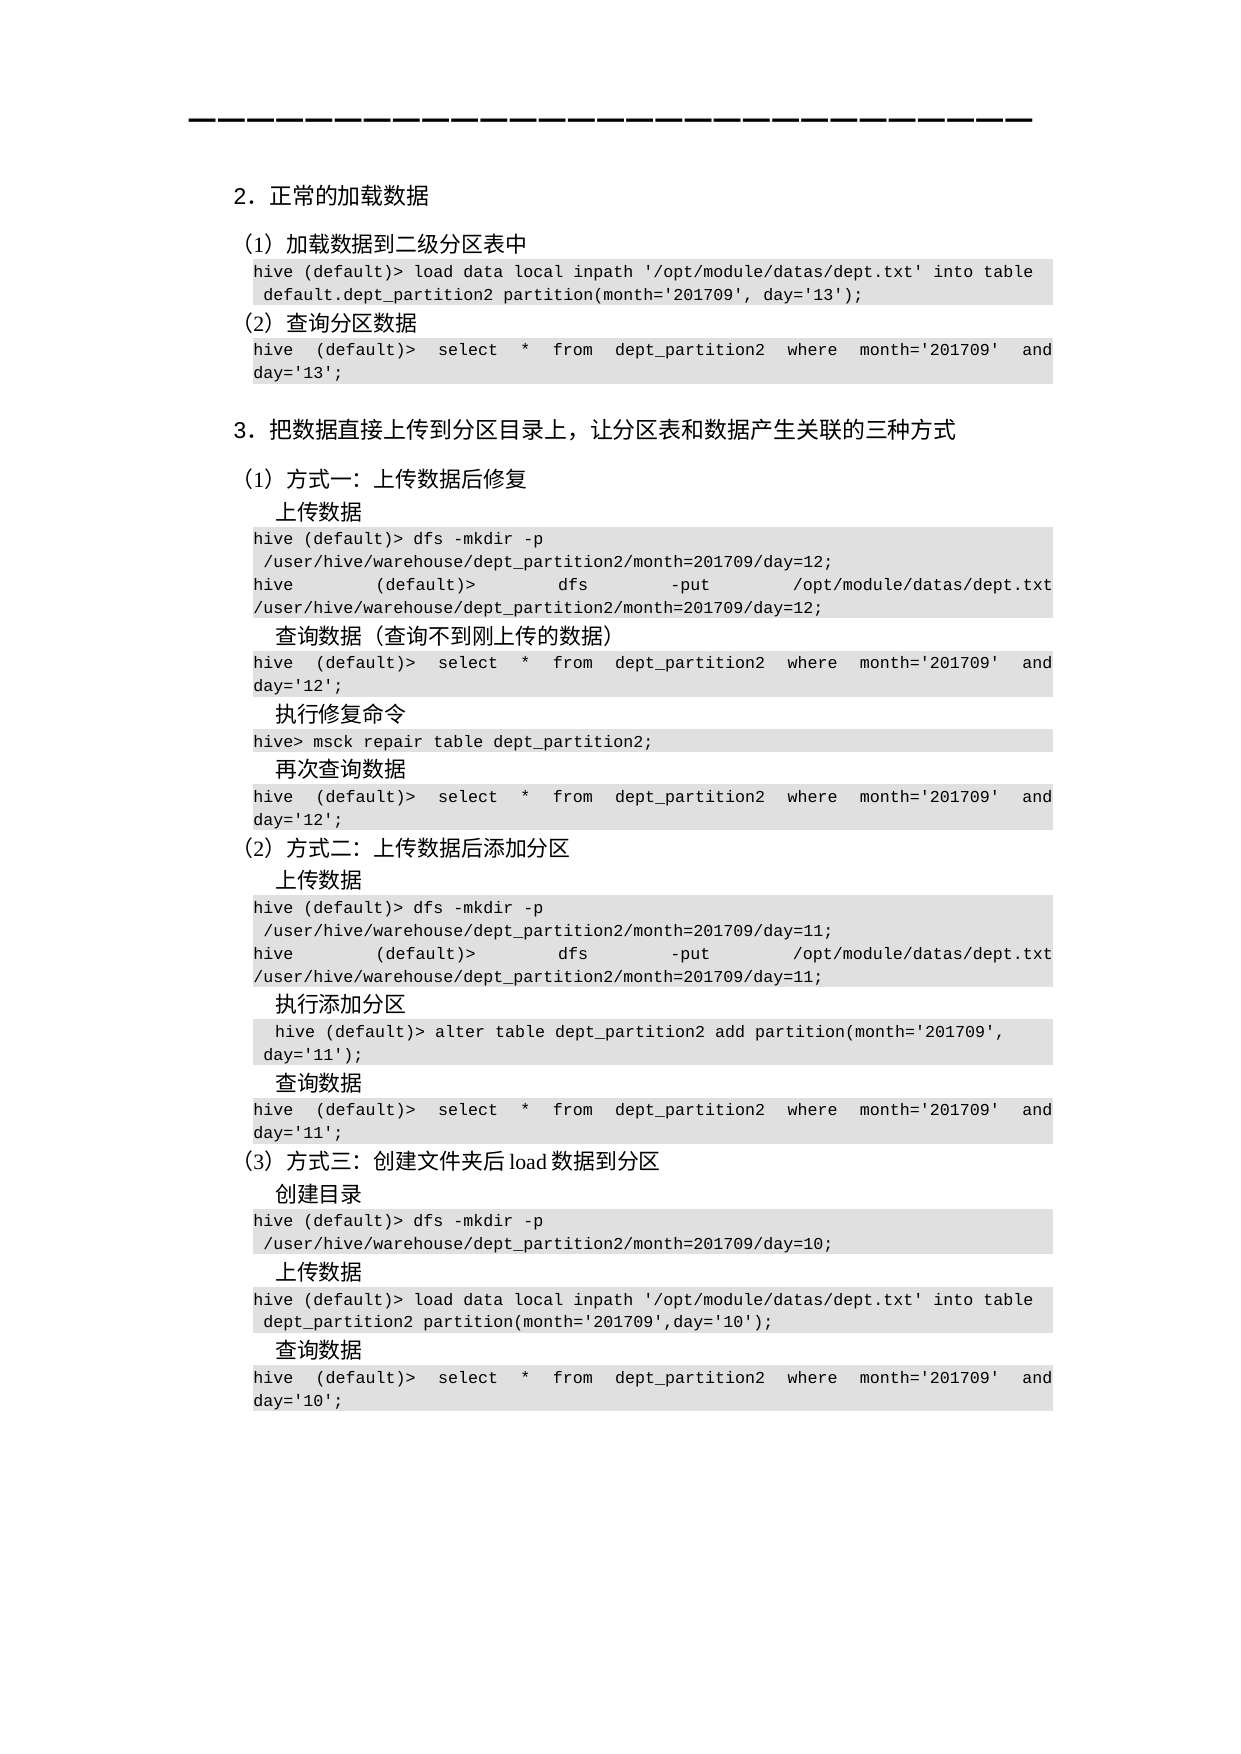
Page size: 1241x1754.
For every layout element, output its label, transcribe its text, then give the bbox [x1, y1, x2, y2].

text 查询数据（查询不到刚上传的数据） [187, 618, 1053, 651]
text hive (default)> dfs -mkdir -p [253, 895, 1053, 918]
text hive (default)> dfs -mkdir -p [253, 527, 1053, 549]
text /user/hive/warehouse/dept_partition2/month=201709/day=11; [253, 918, 1053, 941]
text 执行修复命令 [187, 697, 1053, 729]
text （1）加载数据到二级分区表中 [187, 227, 1053, 259]
text 再次查询数据 [187, 752, 1053, 784]
text hive (default)> alter table dept_partition2 add partition(month='201709', [253, 1019, 1053, 1042]
text hive (default)> dfs -mkdir -p [253, 1209, 1053, 1232]
text hive (default)> load data local inpath '/opt/module/datas/dept.txt' into table [253, 259, 1053, 282]
text hive (default)> select * from dept_partition2 where month='201709' and day='13'; [253, 338, 1053, 384]
text hive (default)> dfs -put /opt/module/datas/dept.txt /user/hive/warehouse/dept_partition2/month=201709/day=11; [253, 941, 1053, 987]
text /user/hive/warehouse/dept_partition2/month=201709/day=10; [253, 1232, 1053, 1254]
text 上传数据 [231, 863, 1053, 895]
text hive (default)> dfs -put /opt/module/datas/dept.txt /user/hive/warehouse/dept_partition2/month=201709/day=12; [253, 572, 1053, 618]
text （2）查询分区数据 [187, 305, 1053, 338]
text hive (default)> select * from dept_partition2 where month='201709' and day='11'; [253, 1098, 1053, 1144]
text hive> msck repair table dept_partition2; [253, 729, 1053, 752]
text （3）方式三：创建文件夹后load数据到分区 [187, 1144, 1053, 1176]
text 上传数据 [187, 1254, 1053, 1287]
text 查询数据 [231, 1065, 1053, 1098]
text /user/hive/warehouse/dept_partition2/month=201709/day=12; [253, 549, 1053, 572]
text 创建目录 [187, 1176, 1053, 1209]
text 2．正常的加载数据 [187, 162, 1053, 227]
text hive (default)> select * from dept_partition2 where month='201709' and day='12'; [253, 784, 1053, 830]
text dept_partition2 partition(month='201709',day='10'); [253, 1310, 1053, 1333]
text 上传数据 [187, 494, 1053, 527]
text day='11'); [253, 1042, 1053, 1065]
text 查询数据 [187, 1333, 1053, 1365]
text 3．把数据直接上传到分区目录上，让分区表和数据产生关联的三种方式 [187, 397, 1053, 462]
text （2）方式二：上传数据后添加分区 [187, 830, 1053, 863]
text default.dept_partition2 partition(month='201709', day='13'); [253, 282, 1053, 305]
text hive (default)> load data local inpath '/opt/module/datas/dept.txt' into table [253, 1287, 1053, 1310]
text 执行添加分区 [231, 987, 1053, 1019]
text （1）方式一：上传数据后修复 [187, 462, 1053, 494]
text hive (default)> select * from dept_partition2 where month='201709' and day='10'; [253, 1365, 1053, 1411]
text hive (default)> select * from dept_partition2 where month='201709' and day='12'; [253, 651, 1053, 697]
